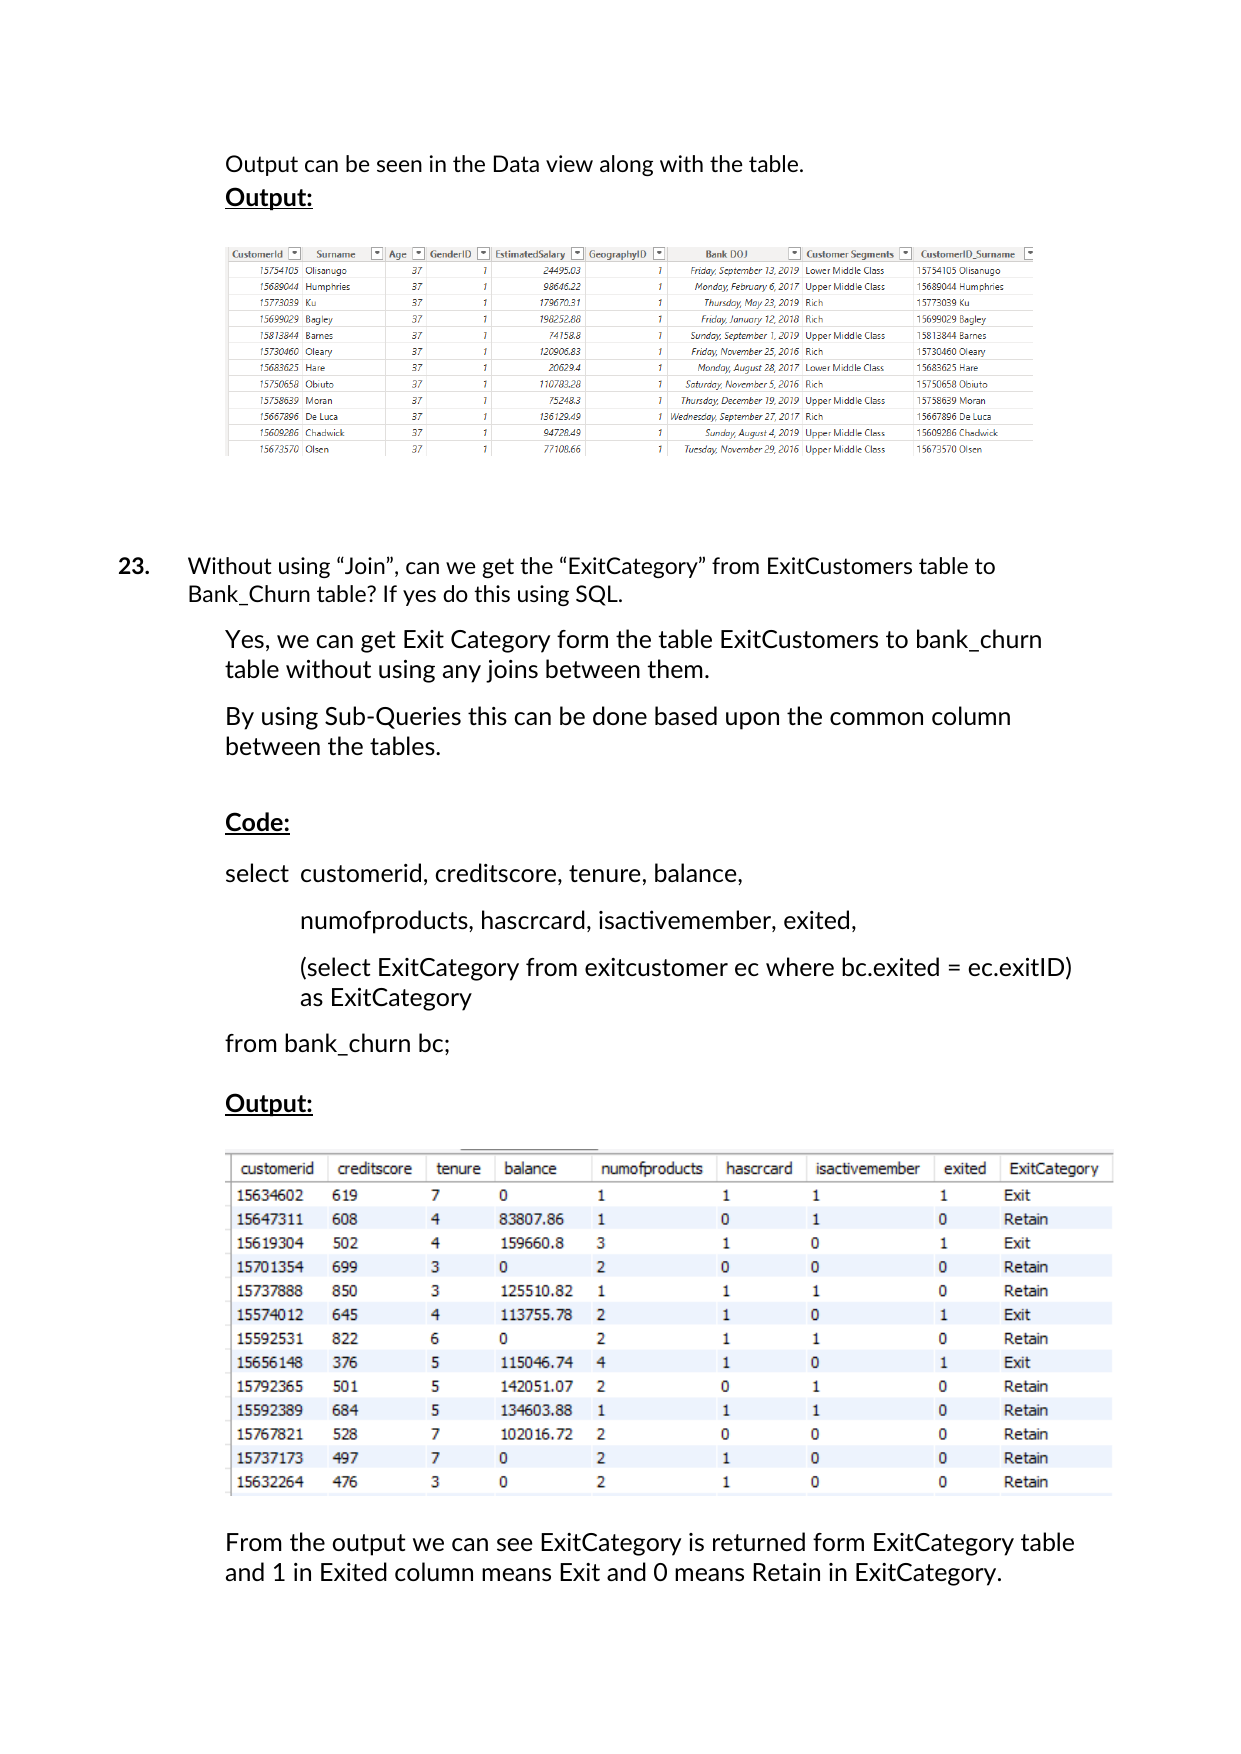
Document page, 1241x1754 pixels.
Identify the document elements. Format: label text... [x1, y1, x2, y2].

text from bank_churn bc; [225, 1028, 1090, 1058]
text numofproducts, hascrcard, isactivemember, exited, [300, 905, 1090, 935]
text By using Sub-Queries this can be done based upon the common column between the tables. [225, 700, 1090, 760]
text Output: [150, 182, 1090, 212]
list Code: [225, 807, 1090, 837]
text Yes, we can get Exit Category form the table ExitCustomers to bank_churn table without using any joins between them. [225, 623, 1090, 683]
picture [225, 247, 1033, 456]
text From the output we can see ExitCategory is returned form ExitCategory table and 1 in Exited column means Exit and 0 means Retain in ExitCategory. [225, 1527, 1090, 1587]
text select customerid, creditscore, tenure, balance, [225, 858, 1090, 888]
list Output: [225, 1088, 1090, 1118]
list Without using “Join”, can we get the “ExitCategory” from ExitCustomers table to Bank_Churn table? If yes do this using SQL. [150, 552, 1090, 607]
text Output can be seen in the Data view along with the table. [225, 150, 1090, 177]
text (select ExitCategory from exitcustomer ec where bc.exited = ec.exitID) as ExitCategory [300, 951, 1090, 1011]
picture [225, 1149, 1114, 1496]
